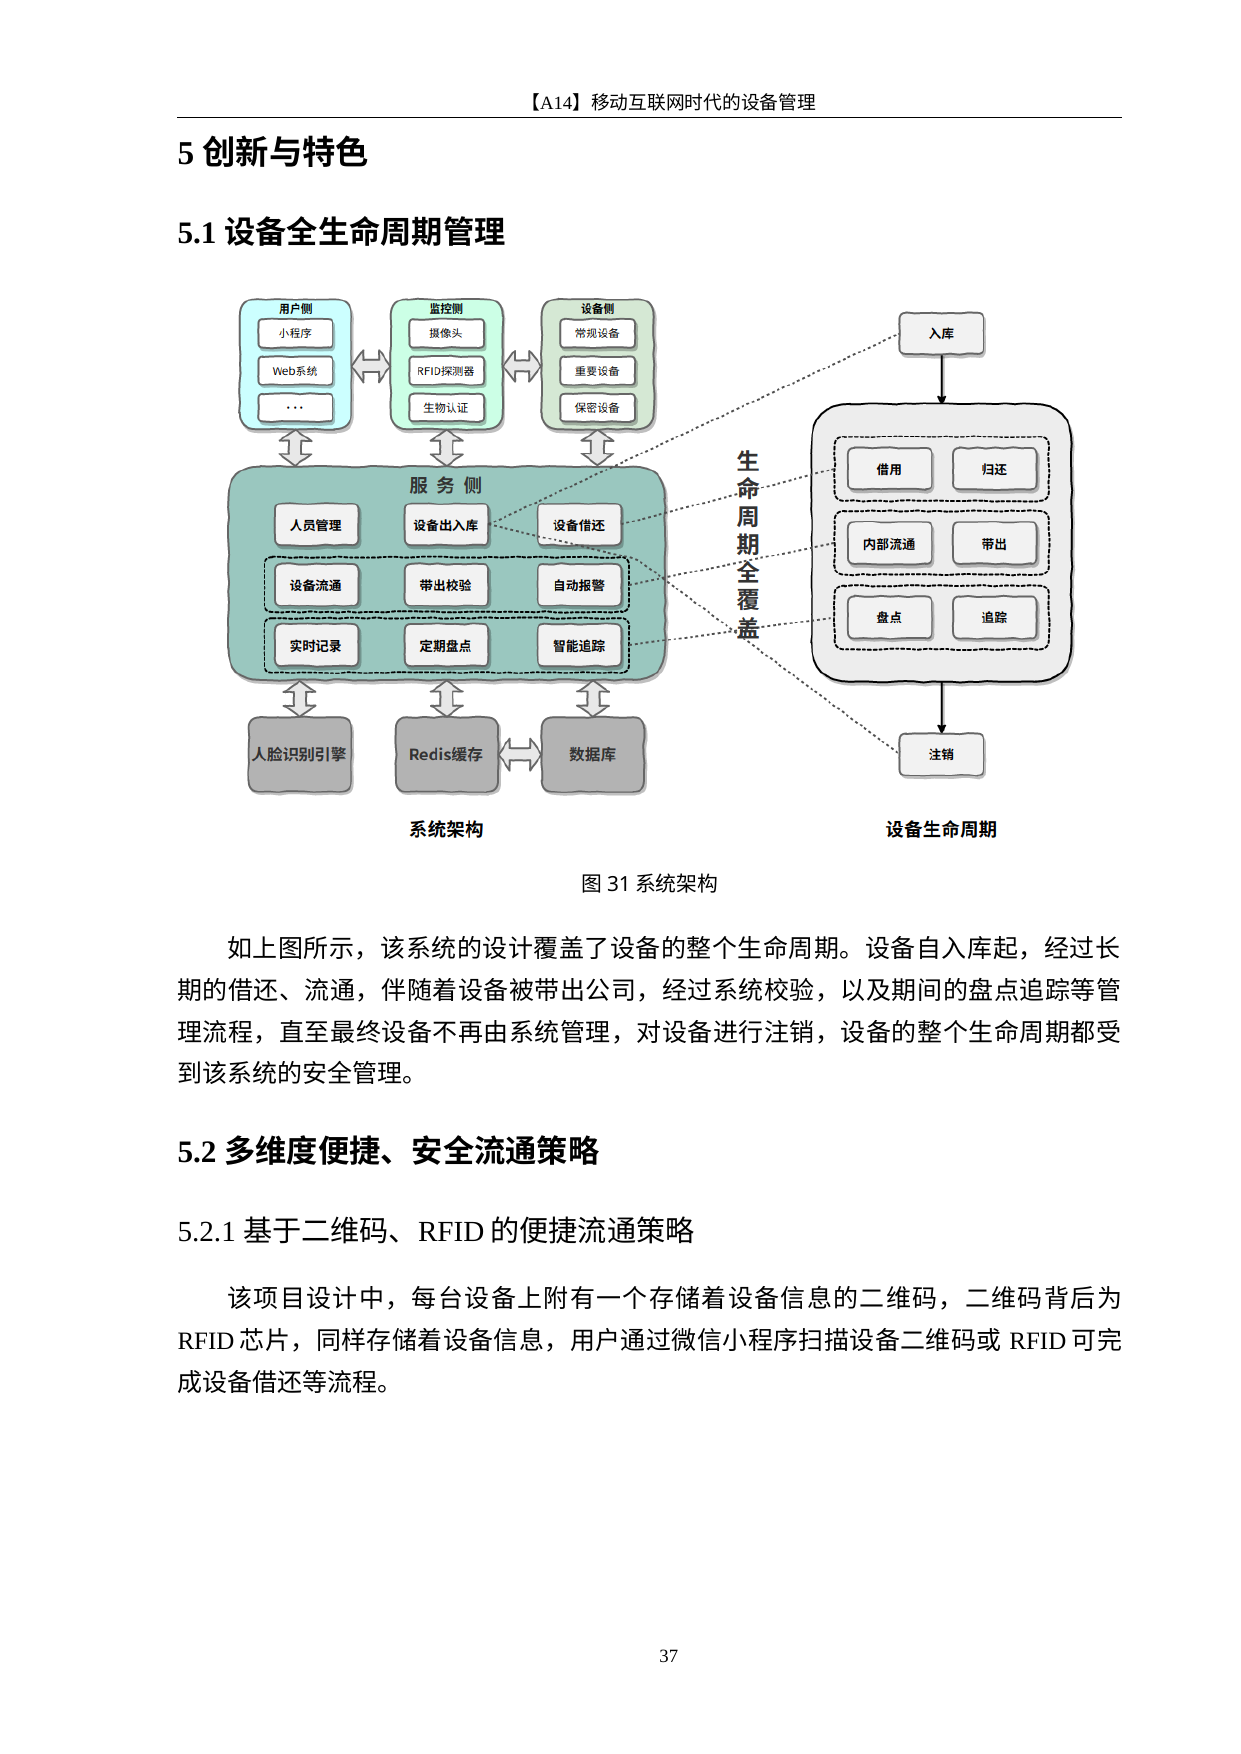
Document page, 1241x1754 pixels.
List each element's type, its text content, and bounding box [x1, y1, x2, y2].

subtitle 5.2 多维度便捷、安全流通策略 [177, 1129, 1122, 1170]
subtitle 5.1 设备全生命周期管理 [177, 210, 1122, 252]
subtitle 5 创新与特色 [177, 131, 1122, 172]
picture [196, 289, 1103, 846]
subtitle 5.2.1 基于二维码、RFID的 [177, 1208, 1122, 1249]
text 图 31 [177, 858, 1122, 899]
